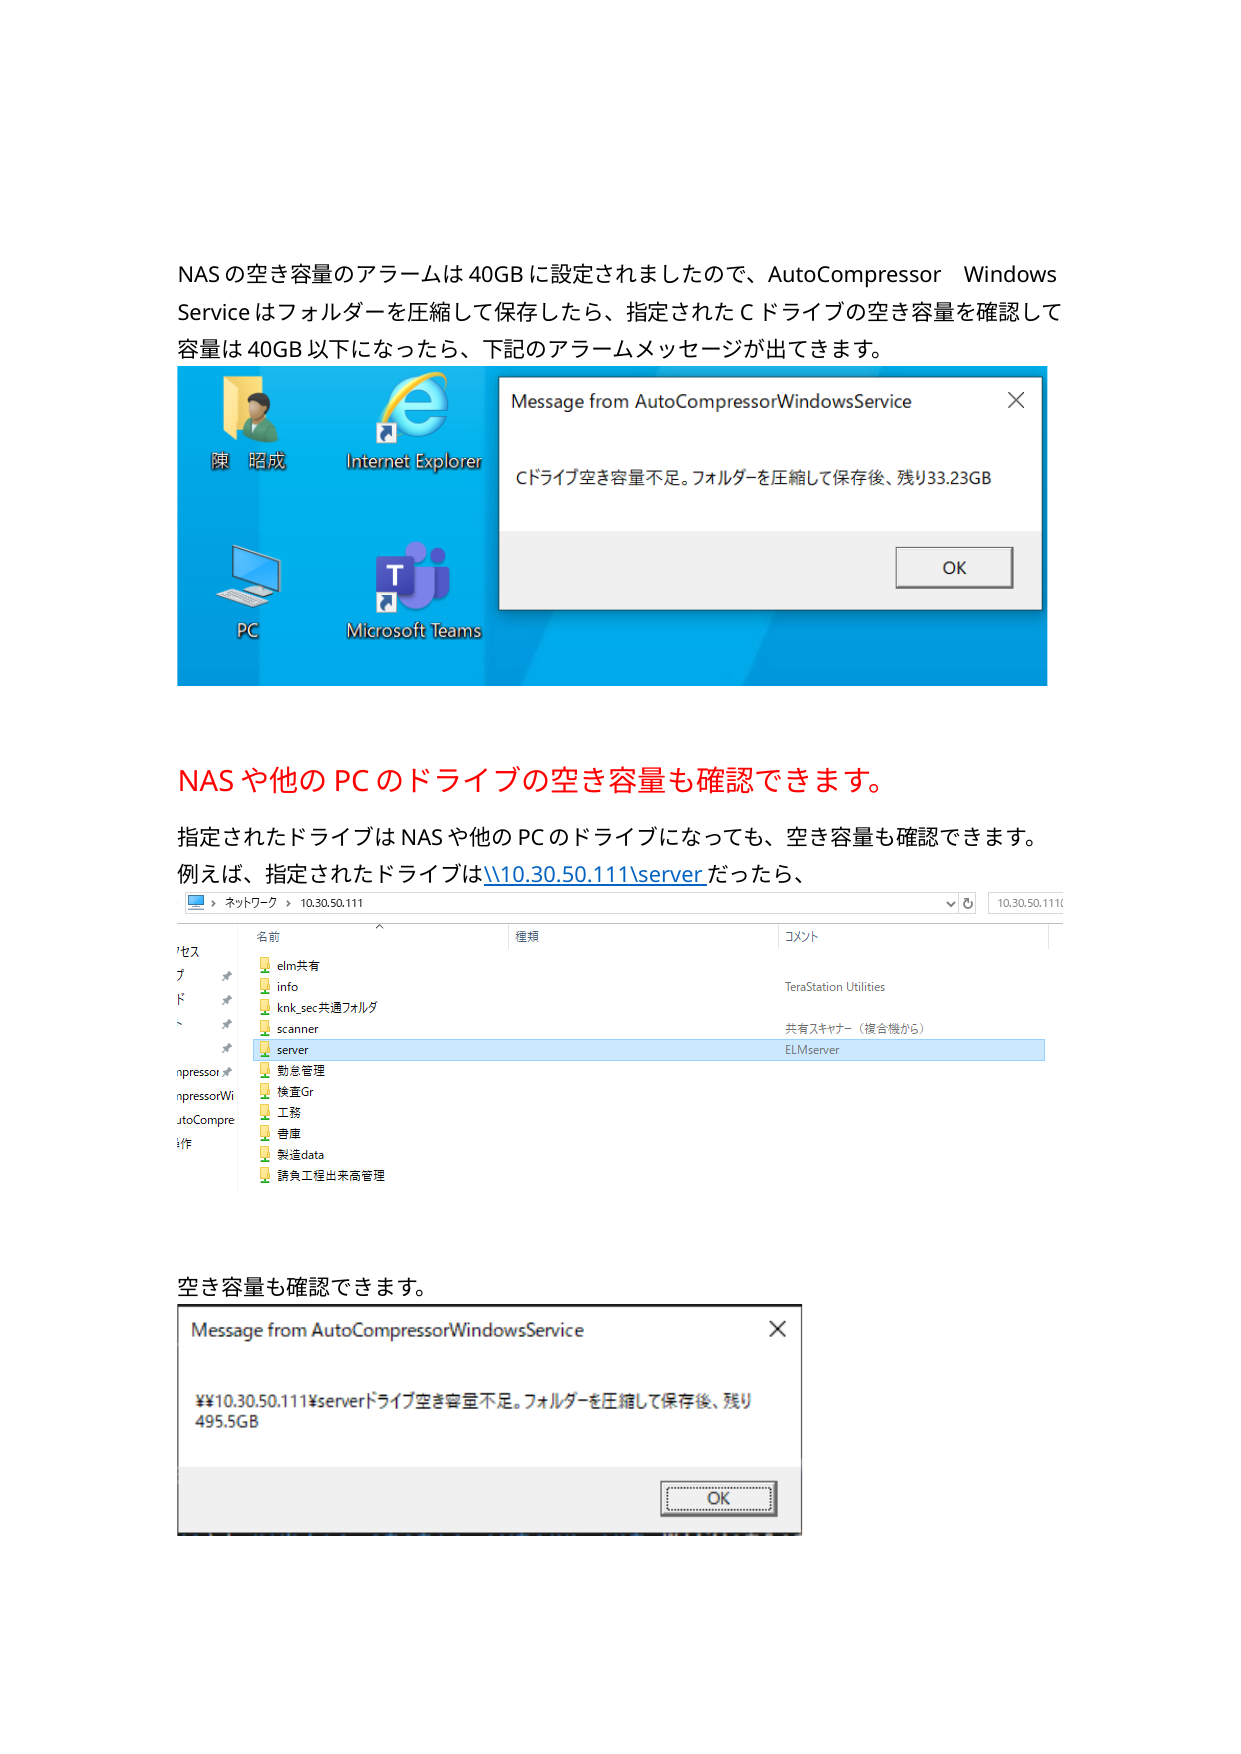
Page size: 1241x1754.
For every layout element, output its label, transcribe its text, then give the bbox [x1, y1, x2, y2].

picture [212, 453, 227, 468]
picture [217, 545, 281, 607]
text NASや他のPCのドライブの空き容量も確認できます。 [177, 742, 1063, 817]
picture [377, 542, 449, 612]
picture [433, 624, 466, 636]
text NASの空き容量のアラームは40GBに設定されましたので、AutoCompressor Windows Serviceはフォルダーを圧縮して保存したら、指定されたCドライブの空き容量を確認して、容量は40GB以下になったら、下記のアラームメッセージが出てきます。 [177, 254, 1063, 367]
picture [391, 456, 409, 467]
picture [426, 459, 442, 471]
picture [431, 549, 444, 562]
text 例えば、指定されたドライブは\\10.30.50.111\serverだったら、 [177, 854, 1063, 891]
picture [446, 454, 458, 467]
picture [353, 456, 367, 467]
picture [254, 453, 258, 468]
picture [467, 459, 479, 467]
picture [394, 628, 411, 636]
picture [369, 459, 381, 467]
picture [348, 624, 361, 636]
picture [268, 453, 285, 468]
picture [414, 623, 424, 636]
picture [499, 366, 1042, 610]
picture [238, 624, 258, 636]
picture [224, 366, 483, 443]
text 空き容量も確認できます。 [177, 1267, 1063, 1304]
text 指定されたドライブはNASや他のPCのドライブになっても、空き容量も確認できます。 [177, 817, 1063, 854]
picture [177, 891, 1063, 1195]
picture [364, 628, 391, 636]
picture [417, 454, 423, 467]
picture [177, 1304, 803, 1536]
picture [467, 628, 480, 636]
